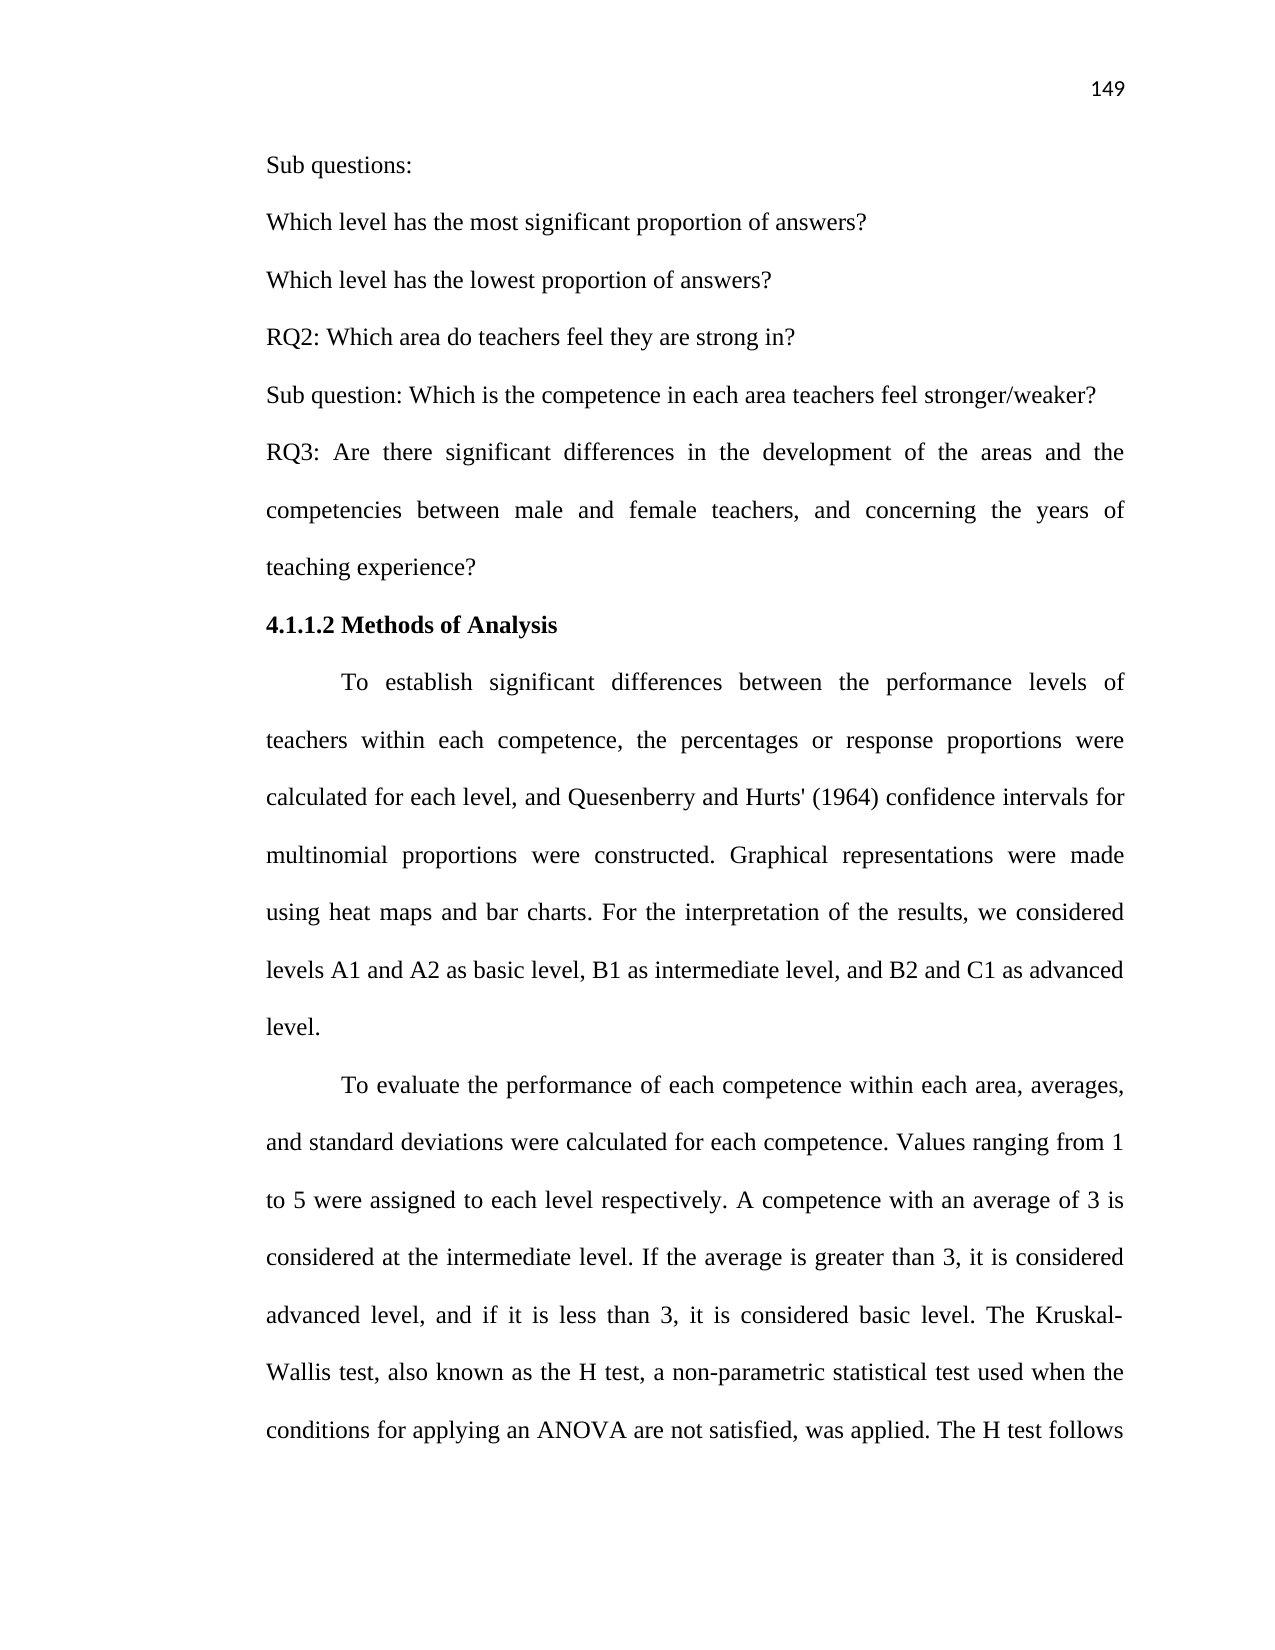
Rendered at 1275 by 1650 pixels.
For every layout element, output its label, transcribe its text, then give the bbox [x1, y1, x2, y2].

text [266, 1070, 1125, 1444]
text RQ3: Are there significant differences in the development of the areas and the competencies between male and female teachers, and concerning the years of teaching experience? [266, 437, 1125, 581]
text RQ2: Which area do teachers feel they are strong in? [266, 322, 1125, 351]
text Sub question: Which is the competence in each area teachers feel stronger/weaker? [266, 380, 1125, 409]
text Which level has the most significant proportion of answers? [266, 207, 1125, 236]
text Sub questions: [266, 150, 1125, 179]
text Which level has the lowest proportion of answers? [266, 265, 1125, 294]
text To establish significant differences between the performance levels of teachers within each competence, the percentages or response proportions were calculated for each level, and Quesenberry and Hurts' (1964) confidence intervals for multinomial proportions were constructed. Graphical representations were made using heat maps and bar charts. For the interpretation of the results, we considered levels A1 and A2 as basic level, B1 as intermediate level, and B2 and C1 as advanced level. [266, 667, 1125, 1041]
list Methods of Analysis [266, 610, 1125, 639]
